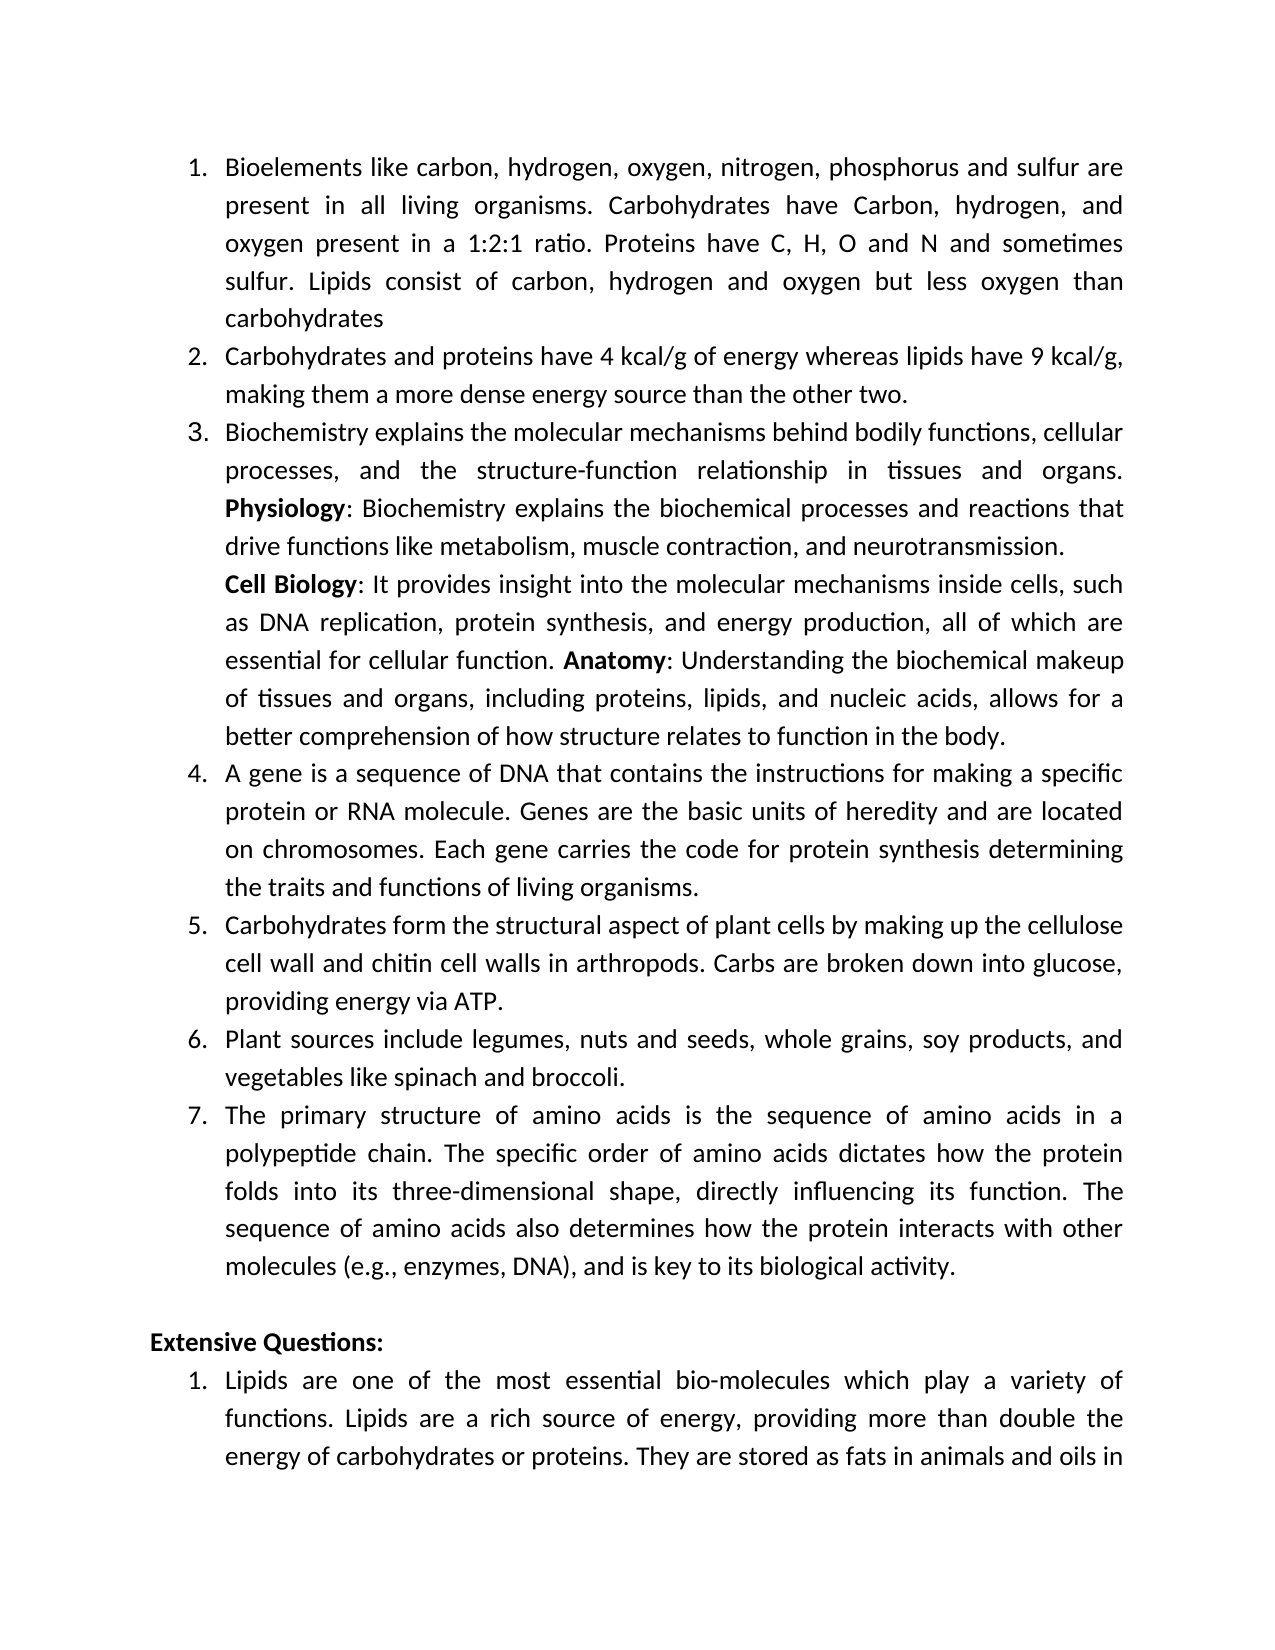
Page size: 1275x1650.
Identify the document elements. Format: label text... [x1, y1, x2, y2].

list Bioelements like carbon, hydrogen, oxygen, nitrogen, phosphorus and sulfur are present in all living organisms. Carbohydrates have Carbon, hydrogen, and oxygen present in a 1:2:1 ratio. Proteins have C, H, O and N and sometimes sulfur. Lipids consist of carbon, hydrogen and oxygen but less oxygen than carbohydrates [187, 150, 1125, 335]
text Cell Biology: It provides insight into the molecular mechanisms inside cells, such as DNA replication, protein synthesis, and energy production, all of which are essential for cellular function. Anatomy: Understanding the biochemical makeup of tissues and organs, including proteins, lipids, and nucleic acids, allows for a better comprehension of how structure relates to function in the body. [225, 567, 1125, 752]
text Extensive Questions: [150, 1325, 1125, 1358]
list Carbohydrates and proteins have 4 kcal/g of energy whereas lipids have 9 kcal/g, making them a more dense energy source than the other two. [187, 339, 1125, 411]
list Plant sources include legumes, nuts and seeds, whole grains, soy products, and vegetables like spinach and broccoli. [187, 1022, 1125, 1093]
list Carbohydrates form the structural aspect of plant cells by making up the cellulose cell wall and chitin cell walls in arthropods. Carbs are broken down into glucose, providing energy via ATP. [187, 908, 1125, 1017]
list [187, 1363, 1125, 1472]
list The primary structure of amino acids is the sequence of amino acids in a polypeptide chain. The specific order of amino acids dictates how the protein folds into its three-dimensional shape, directly influencing its function. The sequence of amino acids also determines how the protein interacts with other molecules (e.g., enzymes, DNA), and is key to its biological activity. [187, 1098, 1125, 1283]
list Biochemistry explains the molecular mechanisms behind bodily functions, cellular processes, and the structure-function relationship in tissues and organs. Physiology: Biochemistry explains the biochemical processes and reactions that drive functions like metabolism, muscle contraction, and neurotransmission. [187, 415, 1125, 562]
list A gene is a sequence of DNA that contains the instructions for making a specific protein or RNA molecule. Genes are the basic units of heredity and are located on chromosomes. Each gene carries the code for protein synthesis determining the traits and functions of living organisms. [187, 757, 1125, 903]
